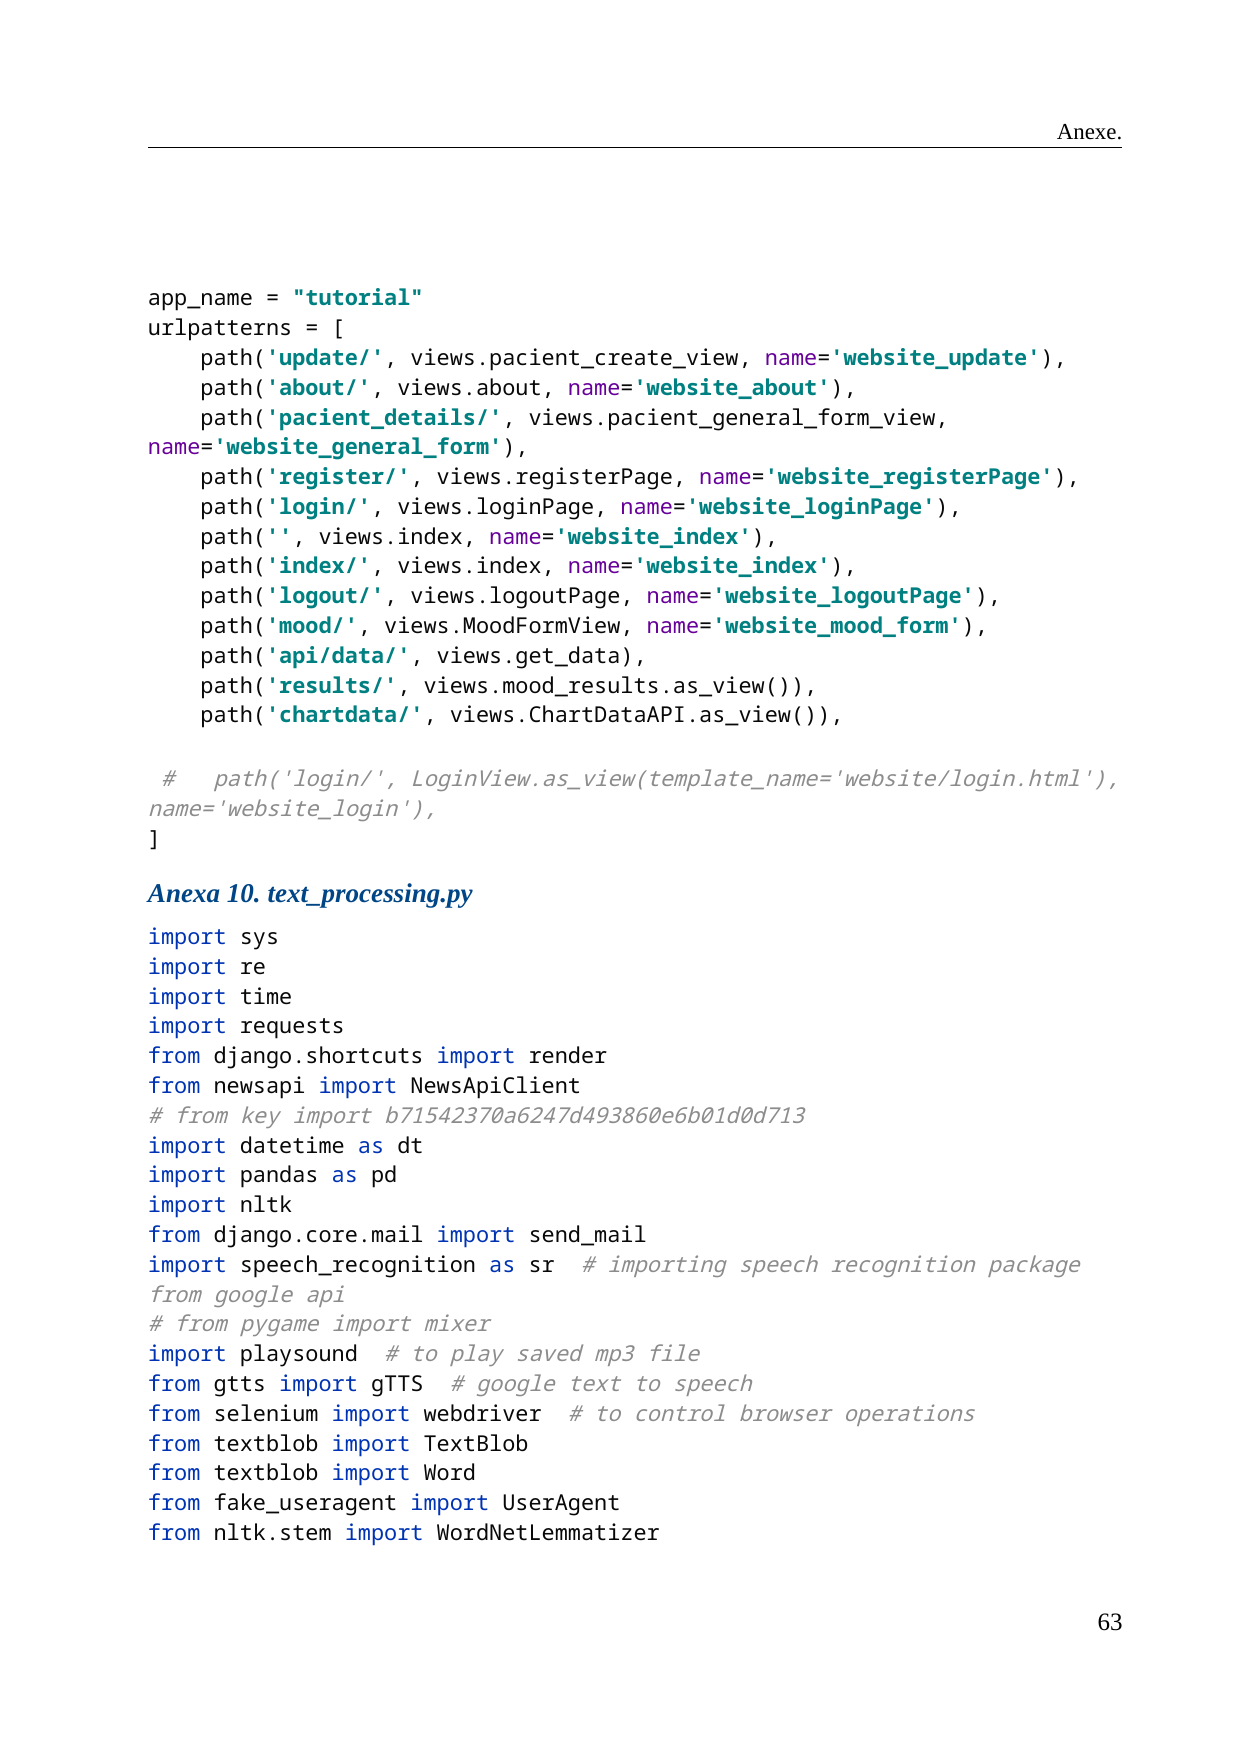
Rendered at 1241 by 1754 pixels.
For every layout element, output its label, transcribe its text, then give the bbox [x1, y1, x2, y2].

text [148, 180, 1122, 853]
text text_processing.py [148, 877, 1122, 909]
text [148, 921, 1122, 1547]
